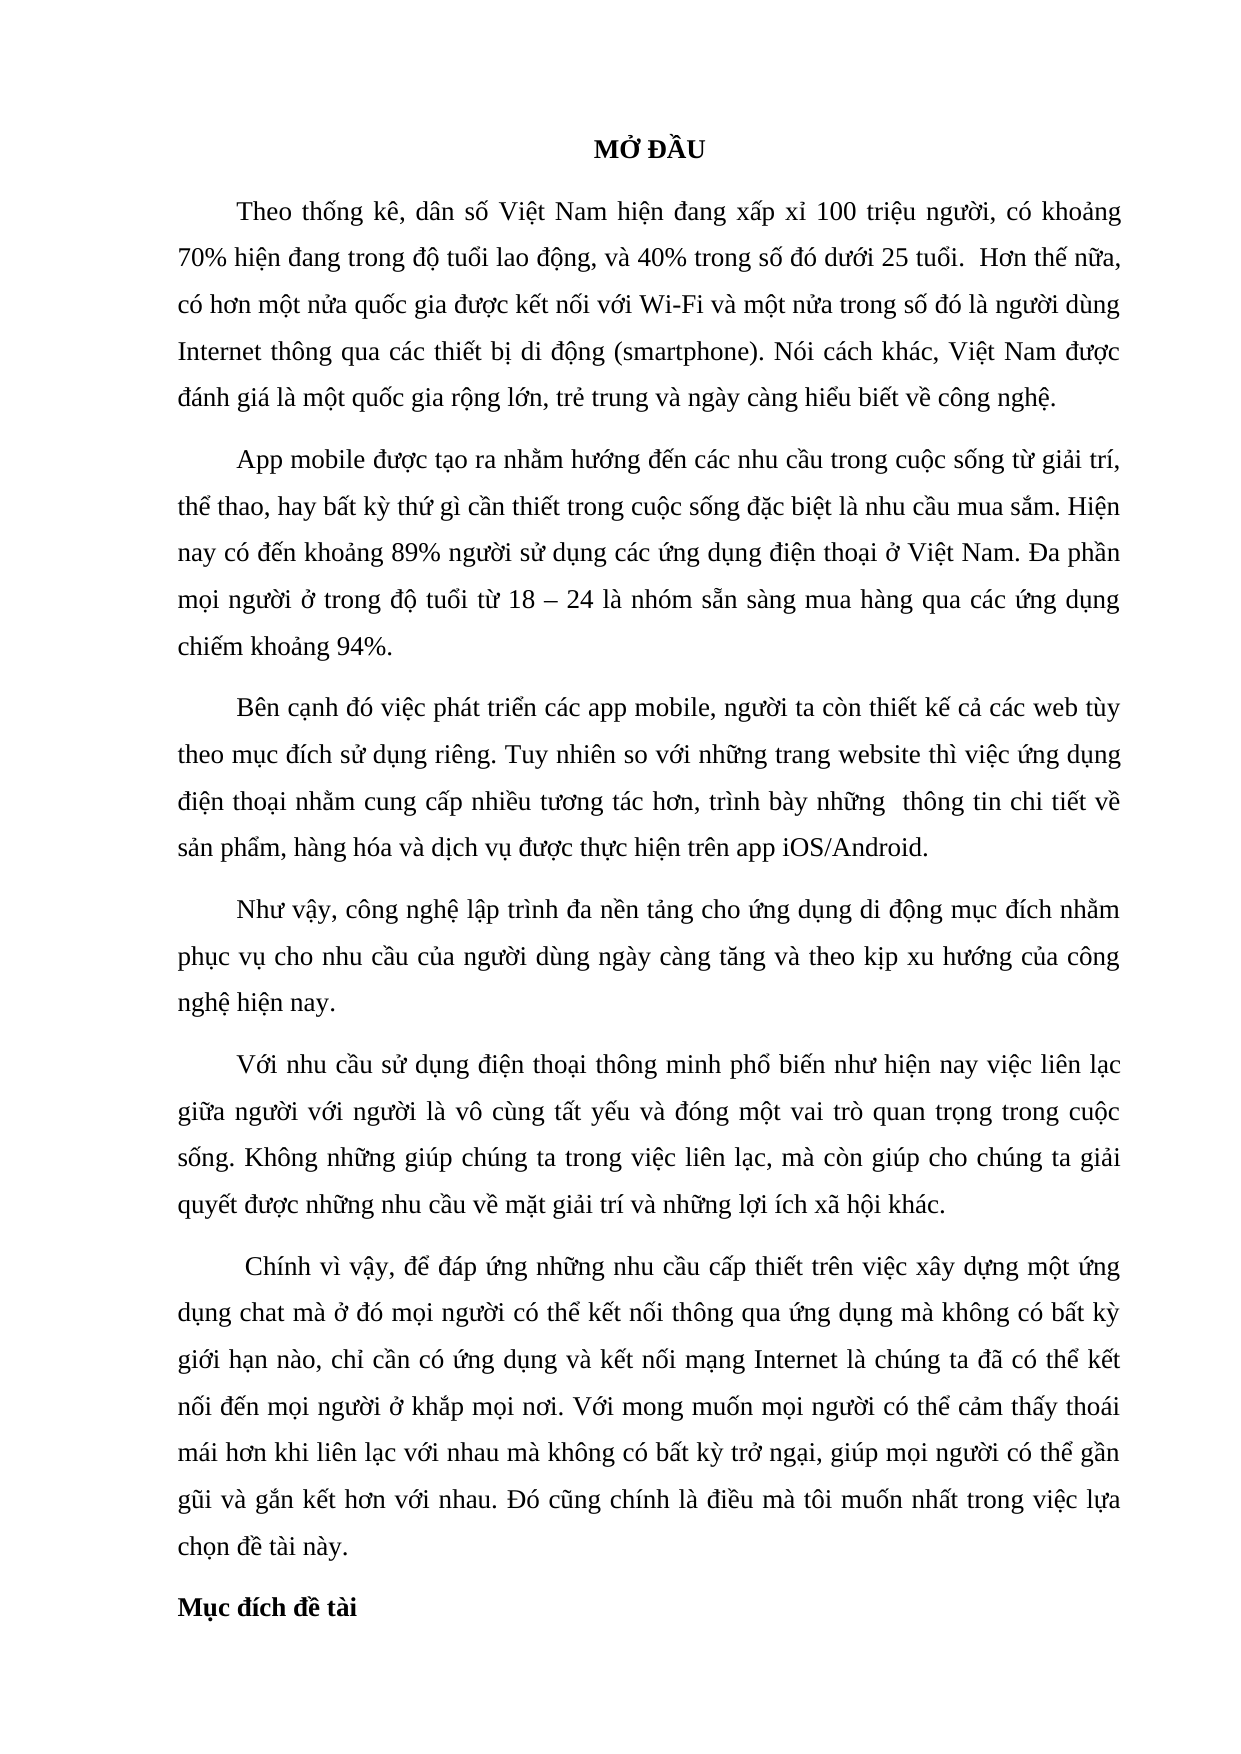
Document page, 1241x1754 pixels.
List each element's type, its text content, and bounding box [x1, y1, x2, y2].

text App mobile được tạo ra nhằm hướng đến các nhu cầu trong cuộc sống từ giải trí, thể thao, hay bất kỳ thứ gì cần thiết trong cuộc sống đặc biệt là nhu cầu mua sắm. Hiện nay có đến khoảng 89% người sử dụng các ứng dụng điện thoại ở Việt Nam. Đa phần mọi người ở trong độ tuổi từ 18 – 24 là nhóm sẵn sàng mua hàng qua các ứng dụng chiếm khoảng 94%. [177, 443, 1122, 661]
text MỞ ĐẦU [177, 133, 1122, 164]
text Với nhu cầu sử dụng điện thoại thông minh phổ biến như hiện nay việc liên lạc giữa người với người là vô cùng tất yếu và đóng một vai trò quan trọng trong cuộc sống. Không những giúp chúng ta trong việc liên lạc, mà còn giúp cho chúng ta giải quyết được những nhu cầu về mặt giải trí và những lợi ích xã hội khác. [177, 1048, 1122, 1219]
text Theo thống kê, dân số Việt Nam hiện đang xấp xỉ 100 triệu người, có khoảng 70% hiện đang trong độ tuổi lao động, và 40% trong số đó dưới 25 tuổi. Hơn thế nữa, có hơn một nửa quốc gia được kết nối với Wi-Fi và một nửa trong số đó là người dùng Internet thông qua các thiết bị di động (smartphone). Nói cách khác, Việt Nam được đánh giá là một quốc gia rộng lớn, trẻ trung và ngày càng hiểu biết về công nghệ. [177, 195, 1122, 413]
text Mục đích đề tài [177, 1591, 1122, 1623]
text Chính vì vậy, để đáp ứng những nhu cầu cấp thiết trên việc xây dựng một ứng dụng chat mà ở đó mọi người có thể kết nối thông qua ứng dụng mà không có bất kỳ giới hạn nào, chỉ cần có ứng dụng và kết nối mạng Internet là chúng ta đã có thể kết nối đến mọi người ở khắp mọi nơi. Với mong muốn mọi người có thể cảm thấy thoái mái hơn khi liên lạc với nhau mà không có bất kỳ trở ngại, giúp mọi người có thể gần gũi và gắn kết hơn với nhau. Đó cũng chính là điều mà tôi muốn nhất trong việc lựa chọn đề tài này. [177, 1250, 1122, 1561]
text Bên cạnh đó việc phát triển các app mobile, người ta còn thiết kế cả các web tùy theo mục đích sử dụng riêng. Tuy nhiên so với những trang website thì việc ứng dụng điện thoại nhằm cung cấp nhiều tương tác hơn, trình bày những thông tin chi tiết về sản phẩm, hàng hóa và dịch vụ được thực hiện trên app iOS/Android. [177, 691, 1122, 863]
text Như vậy, công nghệ lập trình đa nền tảng cho ứng dụng di động mục đích nhằm phục vụ cho nhu cầu của người dùng ngày càng tăng và theo kịp xu hướng của công nghệ hiện nay. [177, 893, 1122, 1018]
